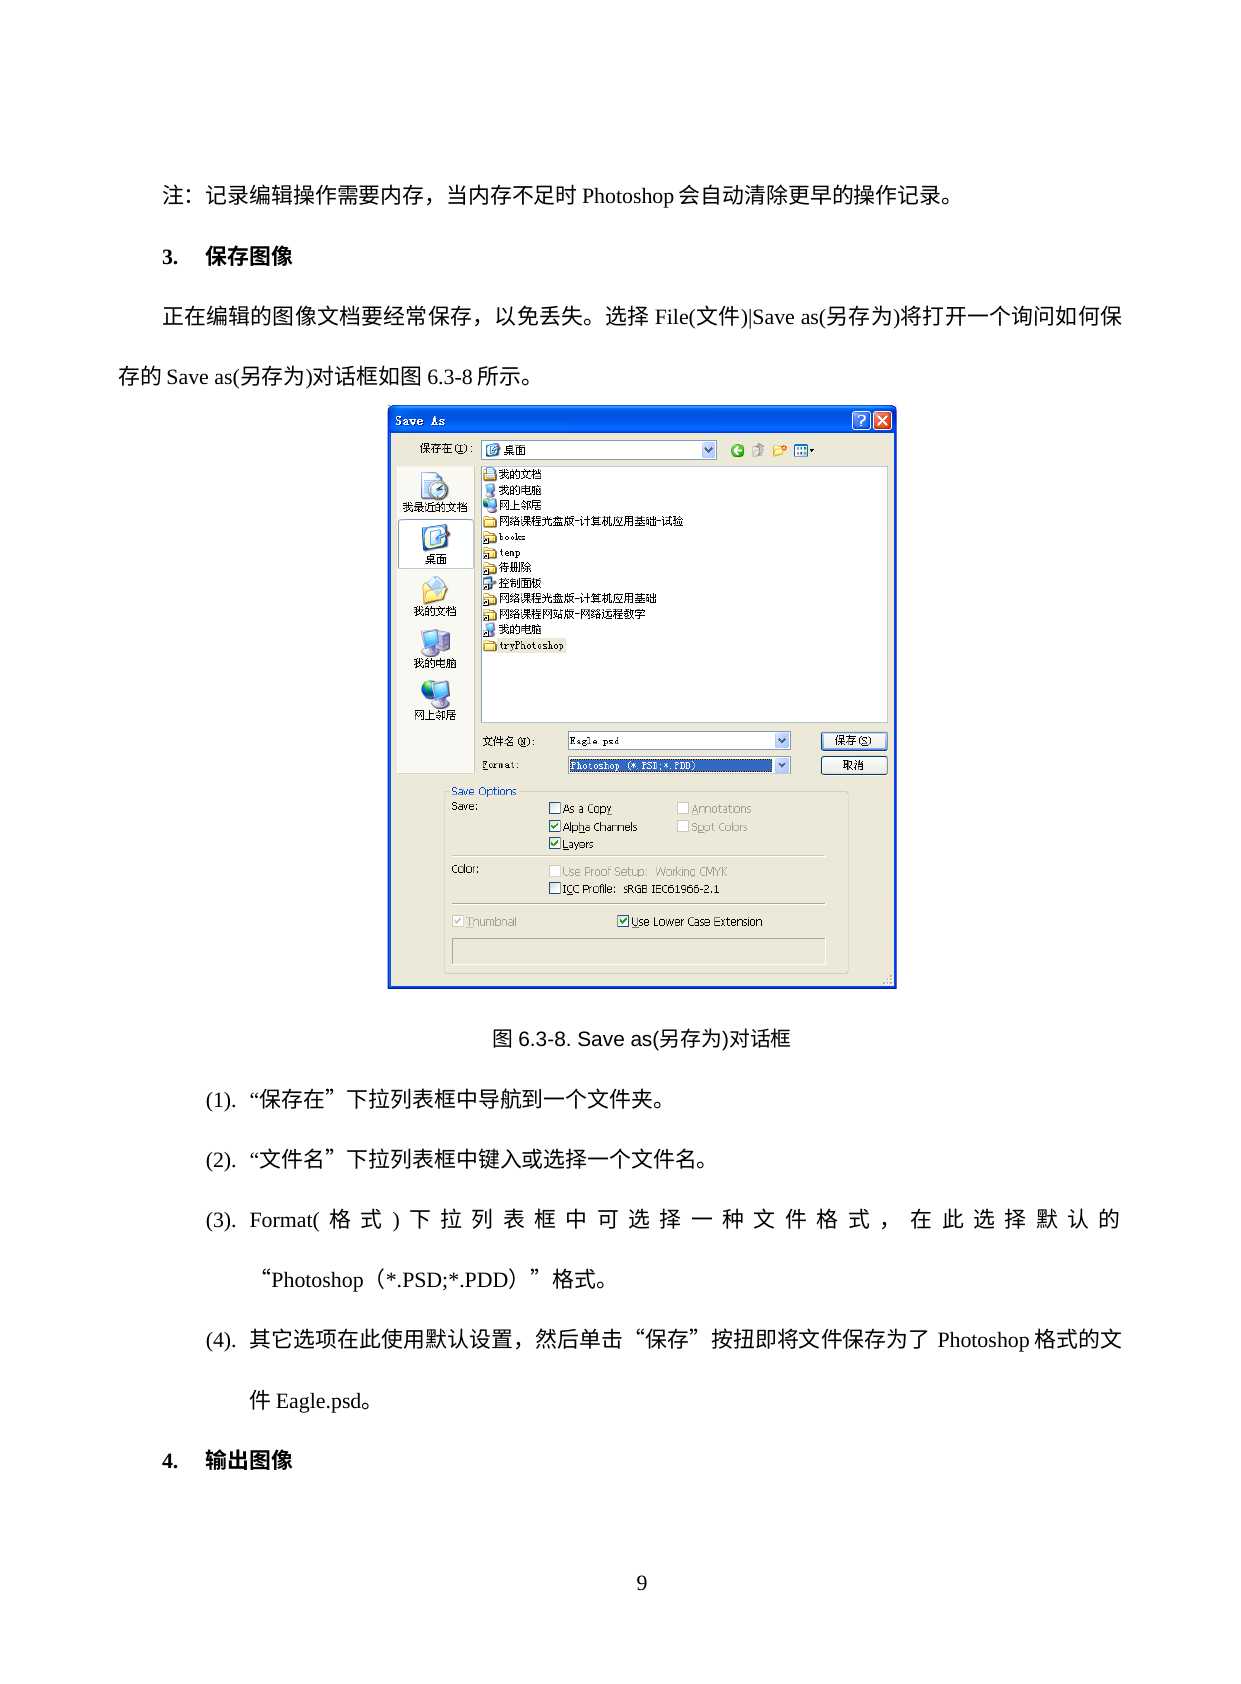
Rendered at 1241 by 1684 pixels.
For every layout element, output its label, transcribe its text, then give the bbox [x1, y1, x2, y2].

text 注：记录编辑操作需要内存，当内存不足时Photoshop会自动清除更早的操作记录。 [118, 164, 1122, 224]
picture [387, 405, 897, 989]
list “保存在”下拉列表框中导航到一个文件夹。 [206, 1067, 1122, 1128]
list “文件名”下拉列表框中键入或选择一个文件名。 [206, 1128, 1122, 1188]
list 其它选项在此使用默认设置，然后单击“保存”按扭即将文件保存为了Photoshop格式的文件Eagle.psd。 [206, 1308, 1122, 1429]
list 输出图像 [162, 1429, 1122, 1489]
list 保存图像 [162, 224, 1122, 285]
list Format(格式)下拉列表框中可选择一种文件格式，在此选择默认的“Photoshop（*.PSD;*.PDD）”格式。 [206, 1188, 1122, 1308]
